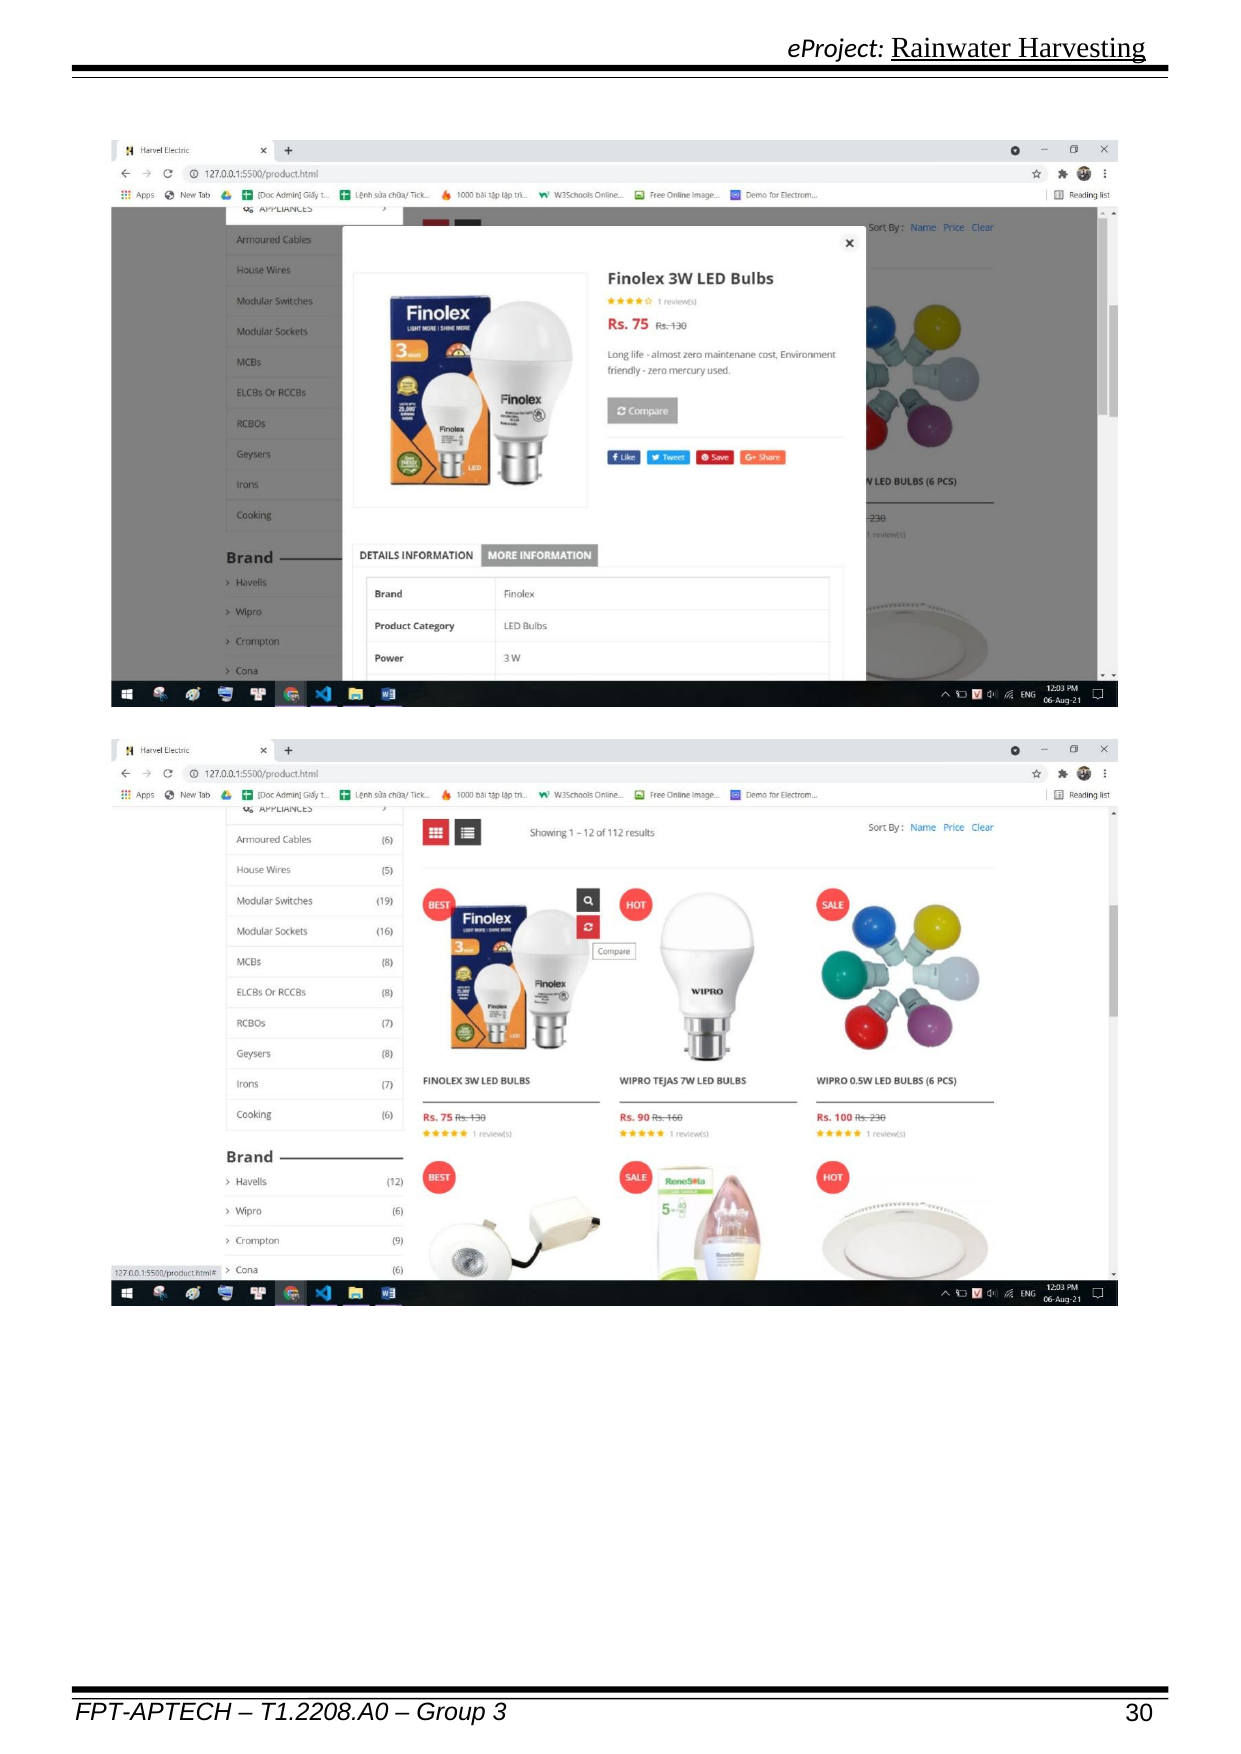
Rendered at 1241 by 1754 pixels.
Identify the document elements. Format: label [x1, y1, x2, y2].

picture [111, 739, 1118, 1306]
picture [111, 140, 1118, 707]
